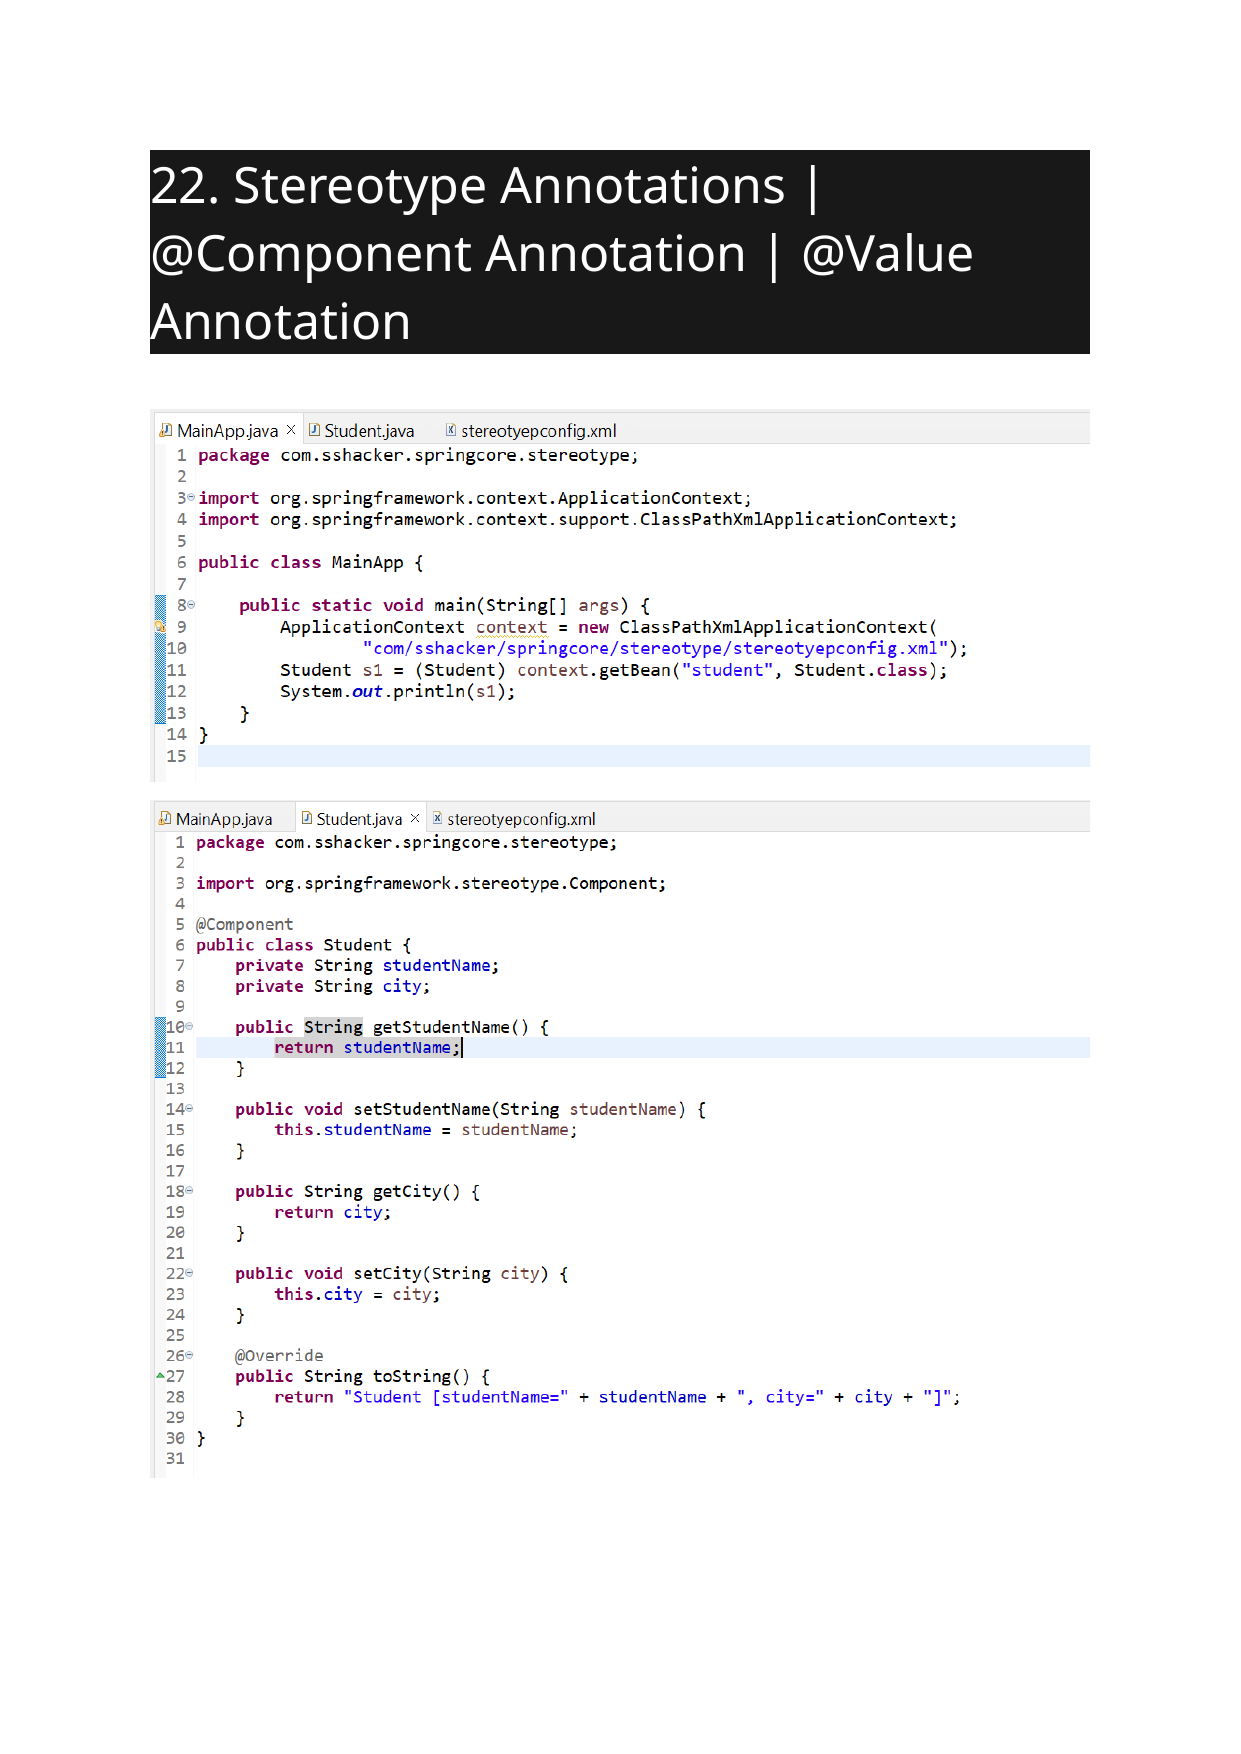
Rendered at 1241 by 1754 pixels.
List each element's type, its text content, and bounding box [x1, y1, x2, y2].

subtitle 22. Stereotype Annotations | @Component Annotation | @Value Annotation [150, 150, 1090, 354]
picture [150, 800, 1091, 1478]
picture [150, 409, 1091, 782]
